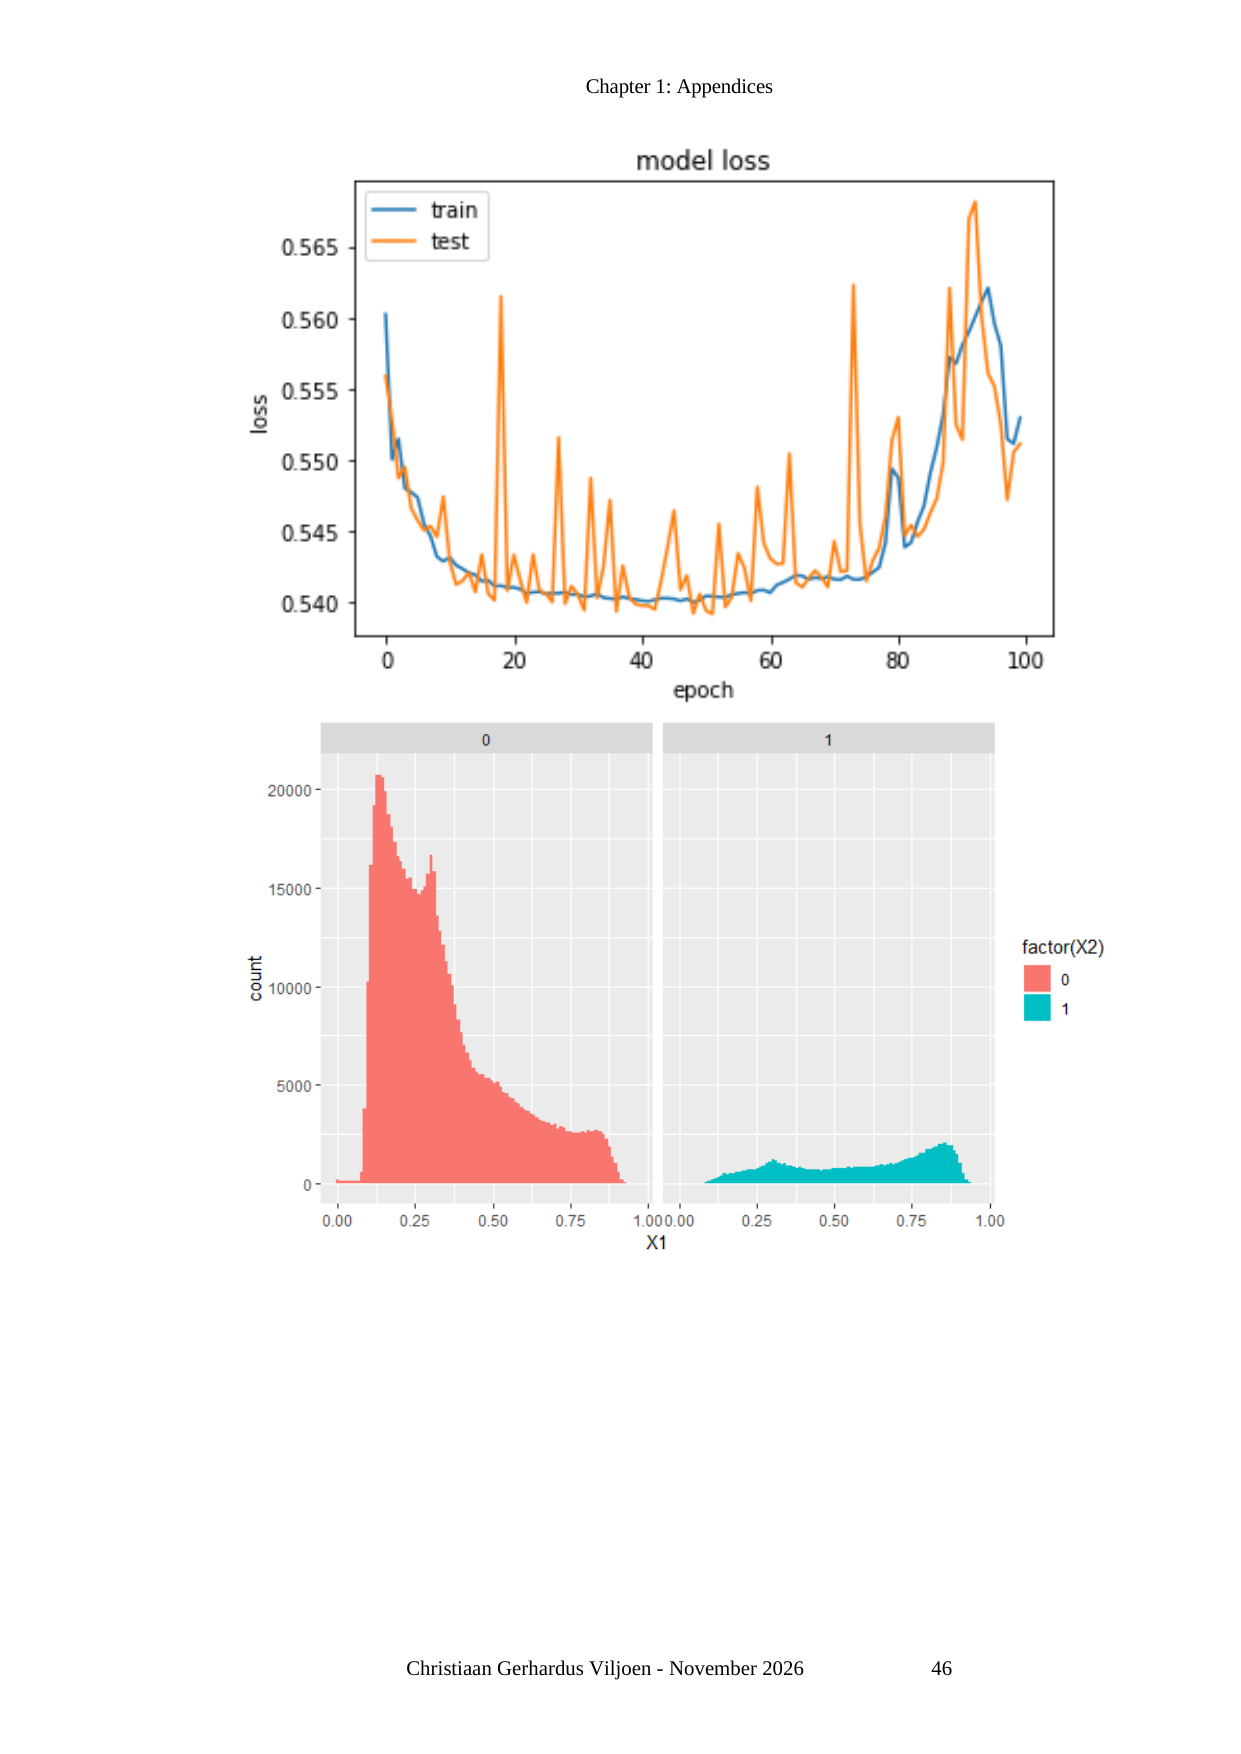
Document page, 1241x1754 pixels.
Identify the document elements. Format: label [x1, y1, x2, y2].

picture [236, 135, 1123, 1262]
